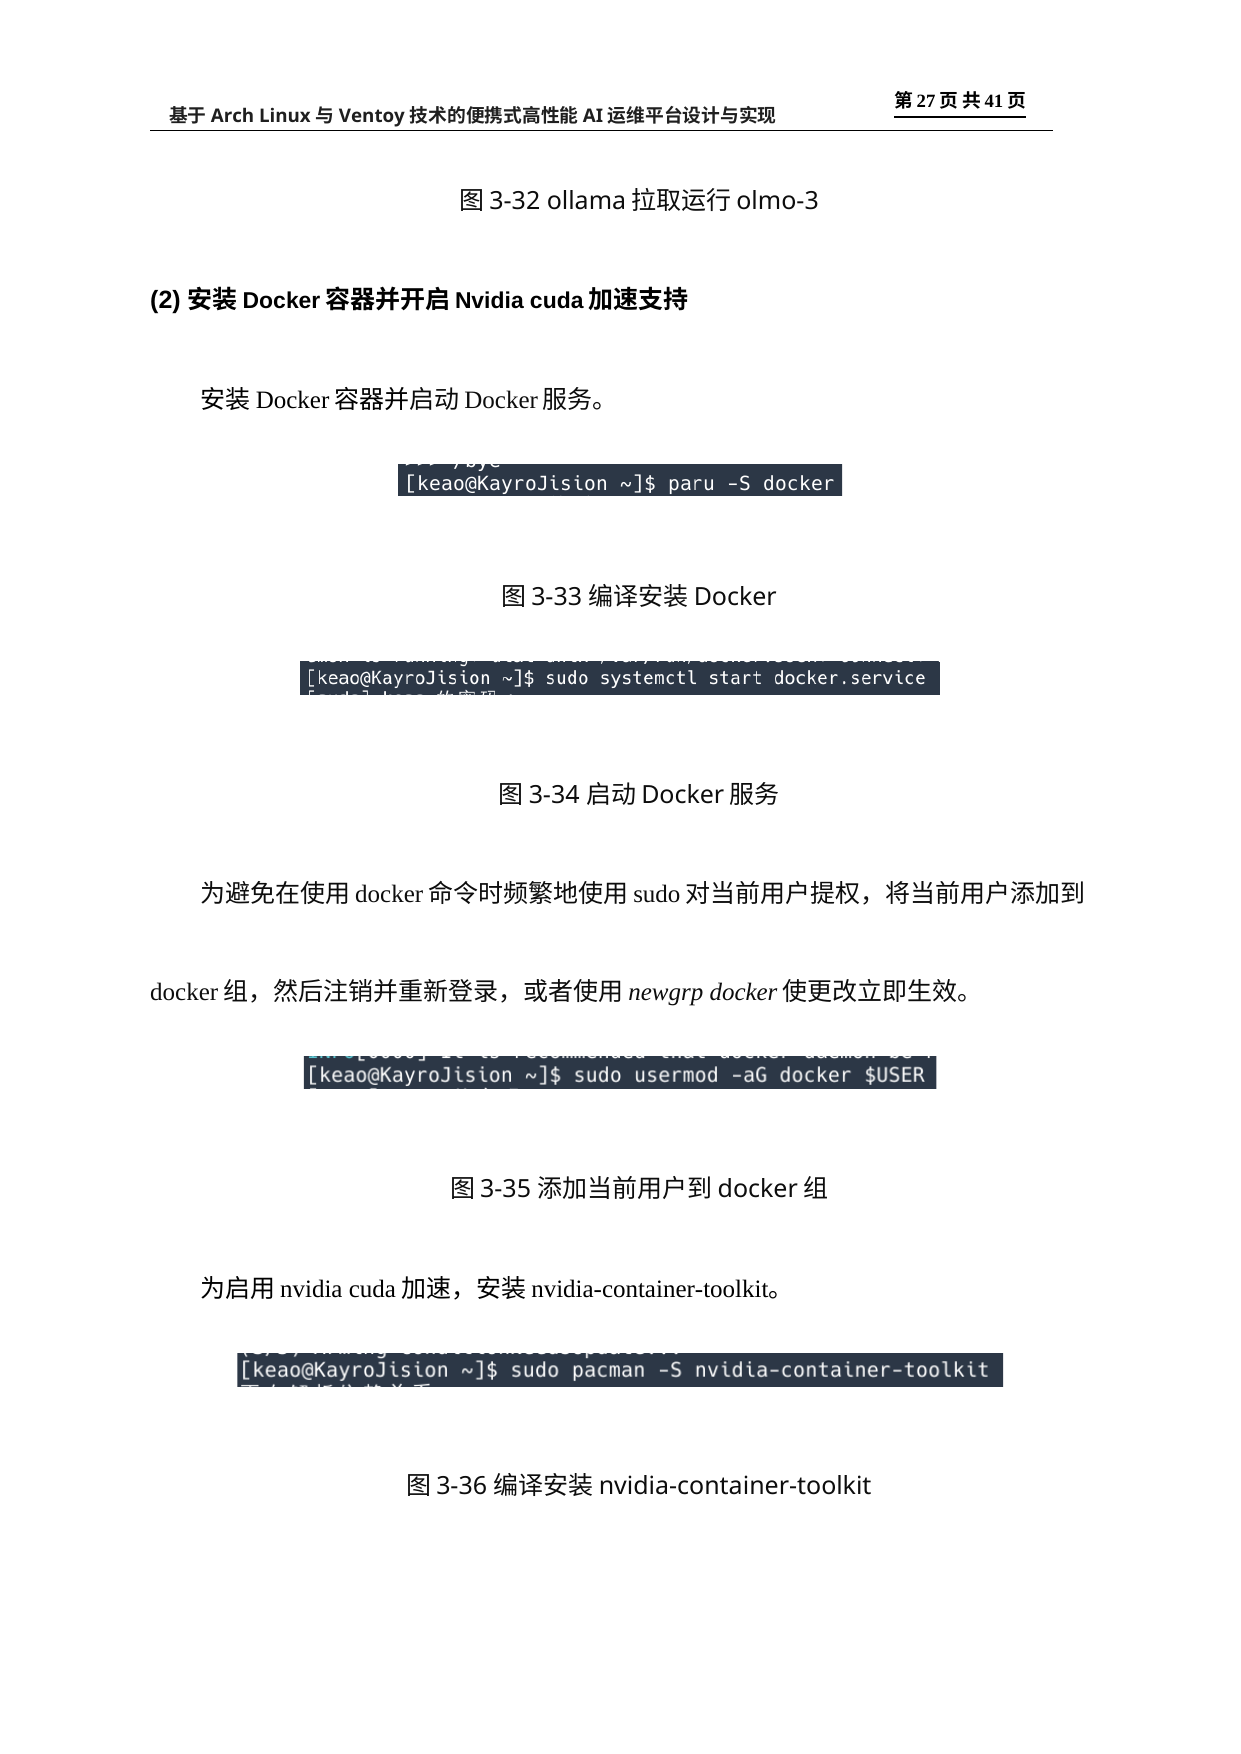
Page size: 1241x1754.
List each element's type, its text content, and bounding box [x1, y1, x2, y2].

picture [398, 464, 843, 496]
text 图3-32 ollama拉取运行olmo-3 [187, 166, 1090, 231]
text 为避免在使用docker命令时频繁地使用sudo对当前用户提权，将当前用户添加到docker组，然后注销并重新登录，或者使用newgrp docker使更改立即生效。 [150, 859, 1090, 1022]
text 安装 Docker容器并启动Docker服务。 [150, 365, 1090, 430]
picture [303, 1056, 937, 1089]
picture [237, 1353, 1004, 1387]
text 图3-35 添加当前用户到docker组 [187, 1154, 1090, 1219]
text 图3-34 启动Docker服务 [187, 760, 1090, 825]
picture [300, 661, 940, 695]
text 图3-36 编译安装nvidia-container-toolkit [187, 1451, 1090, 1516]
text 图3-33 编译安装Docker [187, 562, 1090, 627]
text 为启用nvidia cuda加速，安装nvidia-container-toolkit。 [150, 1254, 1090, 1319]
subtitle (2) 安装Docker容器并开启Nvidia cuda加速支持 [150, 265, 1090, 330]
